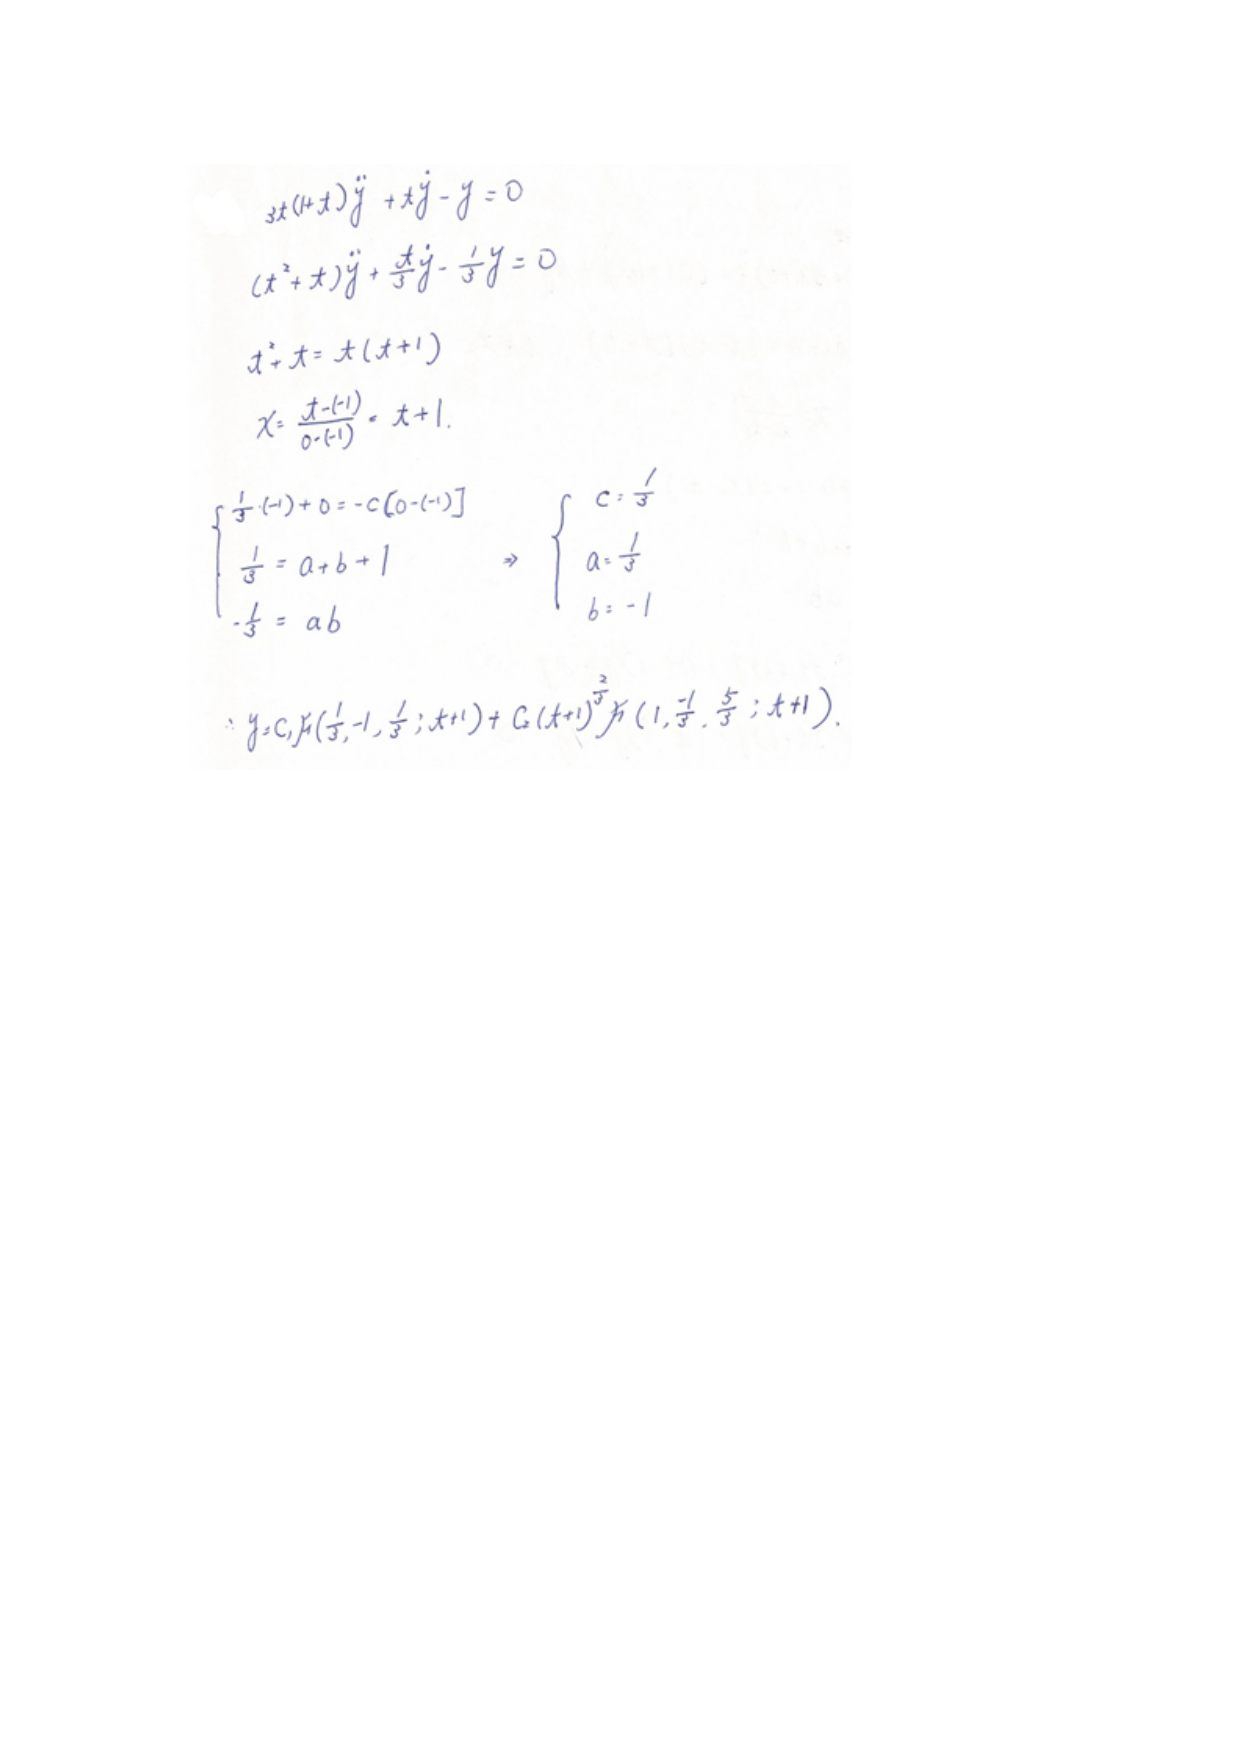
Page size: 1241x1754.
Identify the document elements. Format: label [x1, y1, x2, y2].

picture [187, 164, 852, 770]
